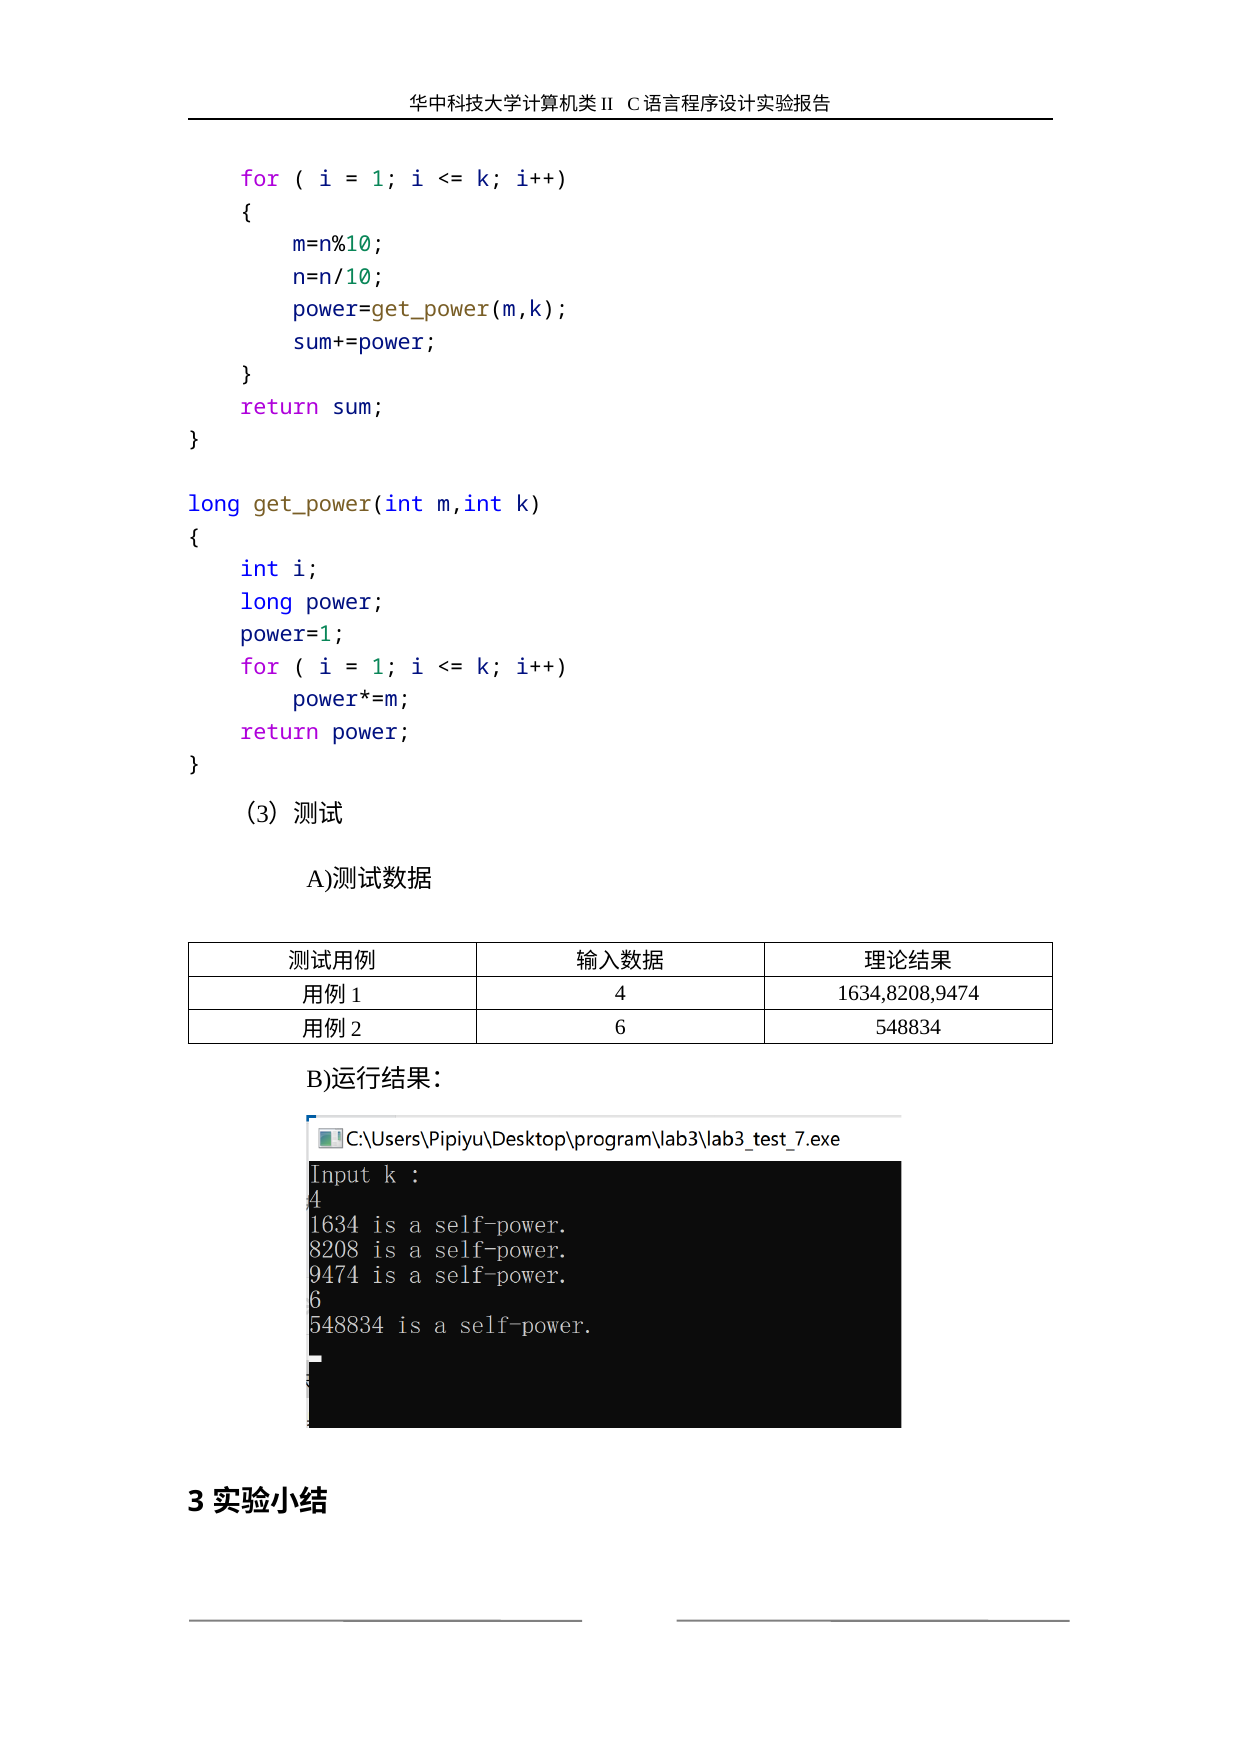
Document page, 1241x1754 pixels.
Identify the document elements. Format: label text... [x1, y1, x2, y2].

text } [187, 357, 1053, 389]
text } [187, 422, 1053, 454]
text } [187, 747, 1053, 779]
text long power; [187, 584, 1053, 617]
text return power; [187, 714, 1053, 747]
text long get_power(int m,int k) [187, 487, 1053, 519]
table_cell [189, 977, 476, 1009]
list A)测试数据 [306, 844, 1053, 909]
text power*=m; [187, 682, 1053, 714]
text 3 实验小结 [187, 1466, 1053, 1531]
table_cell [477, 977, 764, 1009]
text sum+=power; [187, 324, 1053, 357]
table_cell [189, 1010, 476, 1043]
text int i; [187, 552, 1053, 584]
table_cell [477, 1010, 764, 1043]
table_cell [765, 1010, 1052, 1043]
text power=get_power(m,k); [187, 292, 1053, 324]
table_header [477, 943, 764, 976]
text power=1; [187, 617, 1053, 649]
text n=n/10; [187, 259, 1053, 292]
text { [187, 519, 1053, 552]
text { [187, 194, 1053, 227]
text m=n%10; [187, 227, 1053, 259]
list B)运行结果： [306, 1044, 1053, 1109]
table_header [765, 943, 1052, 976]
text return sum; [187, 389, 1053, 422]
text for ( i = 1; i <= k; i++) [187, 649, 1053, 682]
text （3）测试 [187, 779, 1053, 844]
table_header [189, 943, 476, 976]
text for ( i = 1; i <= k; i++) [187, 162, 1053, 194]
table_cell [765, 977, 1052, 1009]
picture [306, 1115, 902, 1428]
